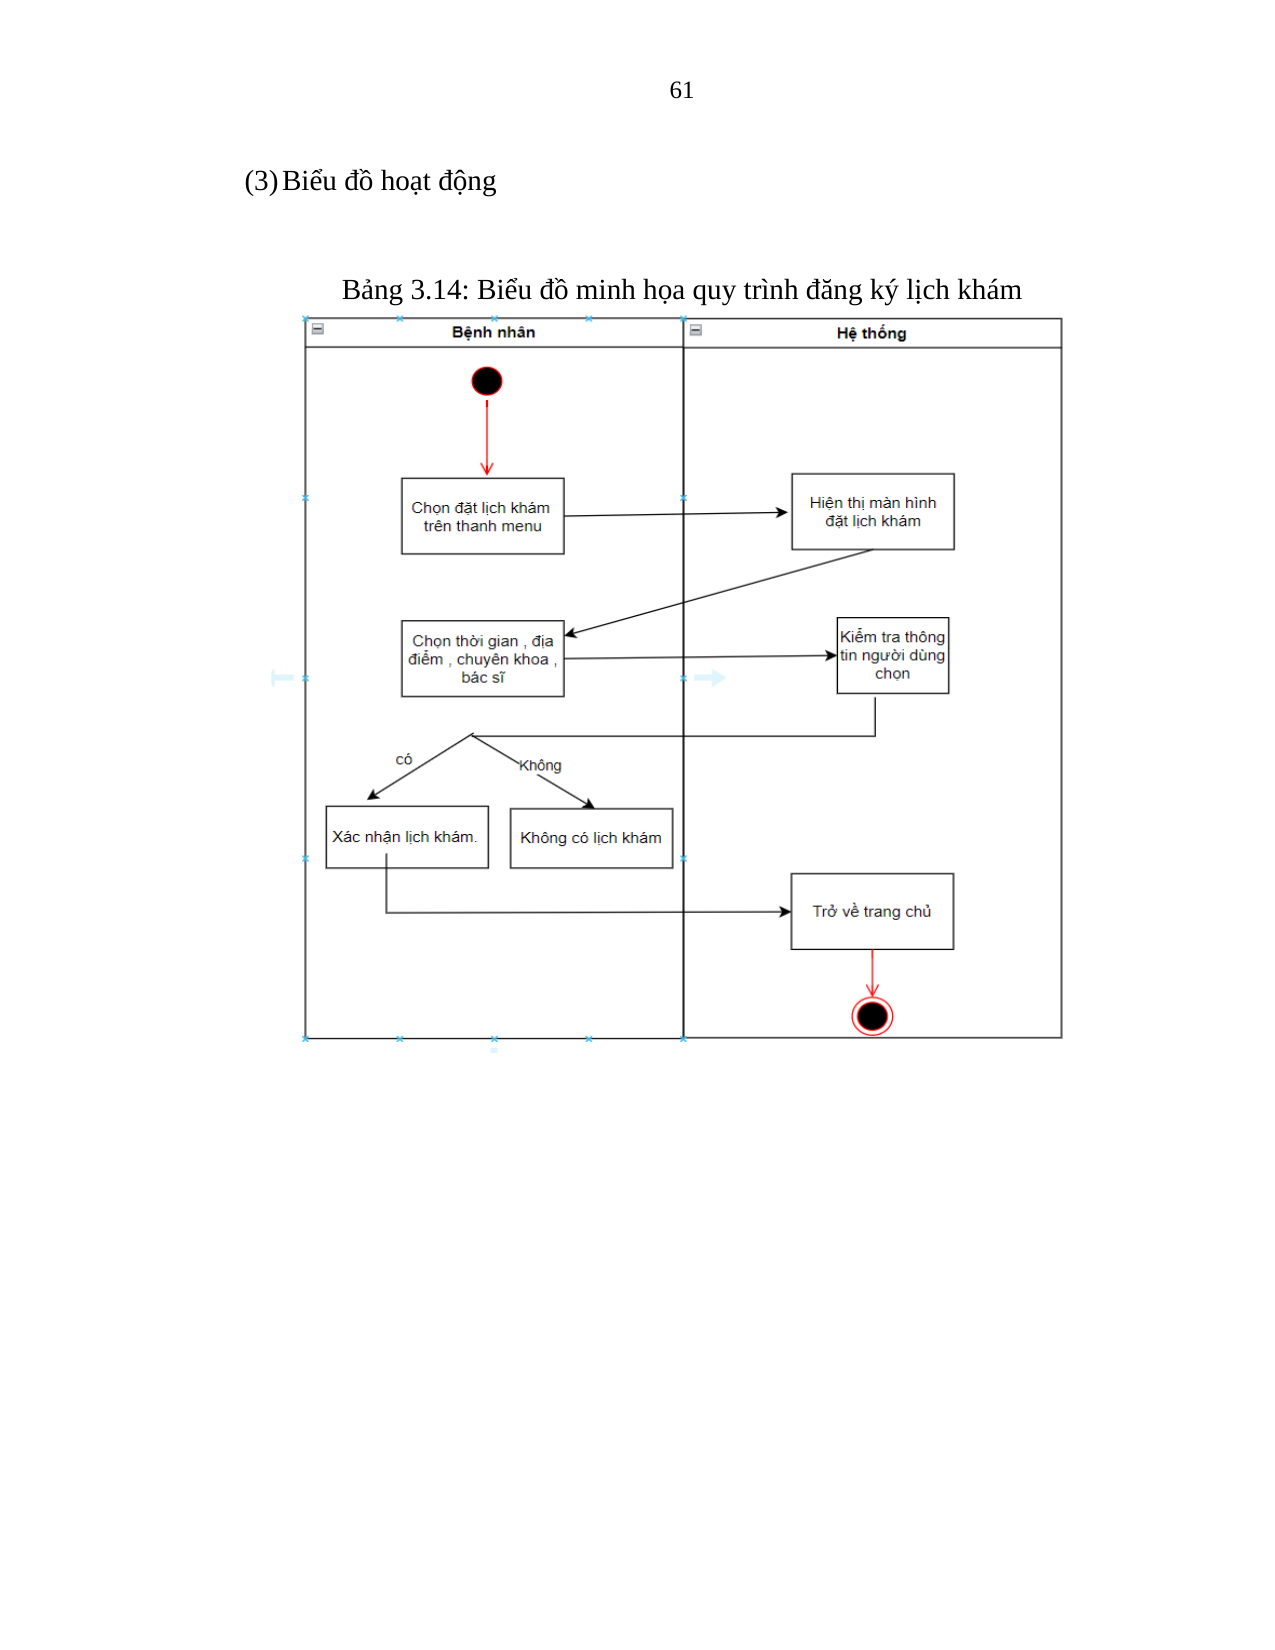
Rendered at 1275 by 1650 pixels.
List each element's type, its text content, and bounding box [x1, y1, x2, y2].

picture [271, 311, 1093, 1053]
list Biểu đồ hoạt động [244, 163, 1157, 197]
